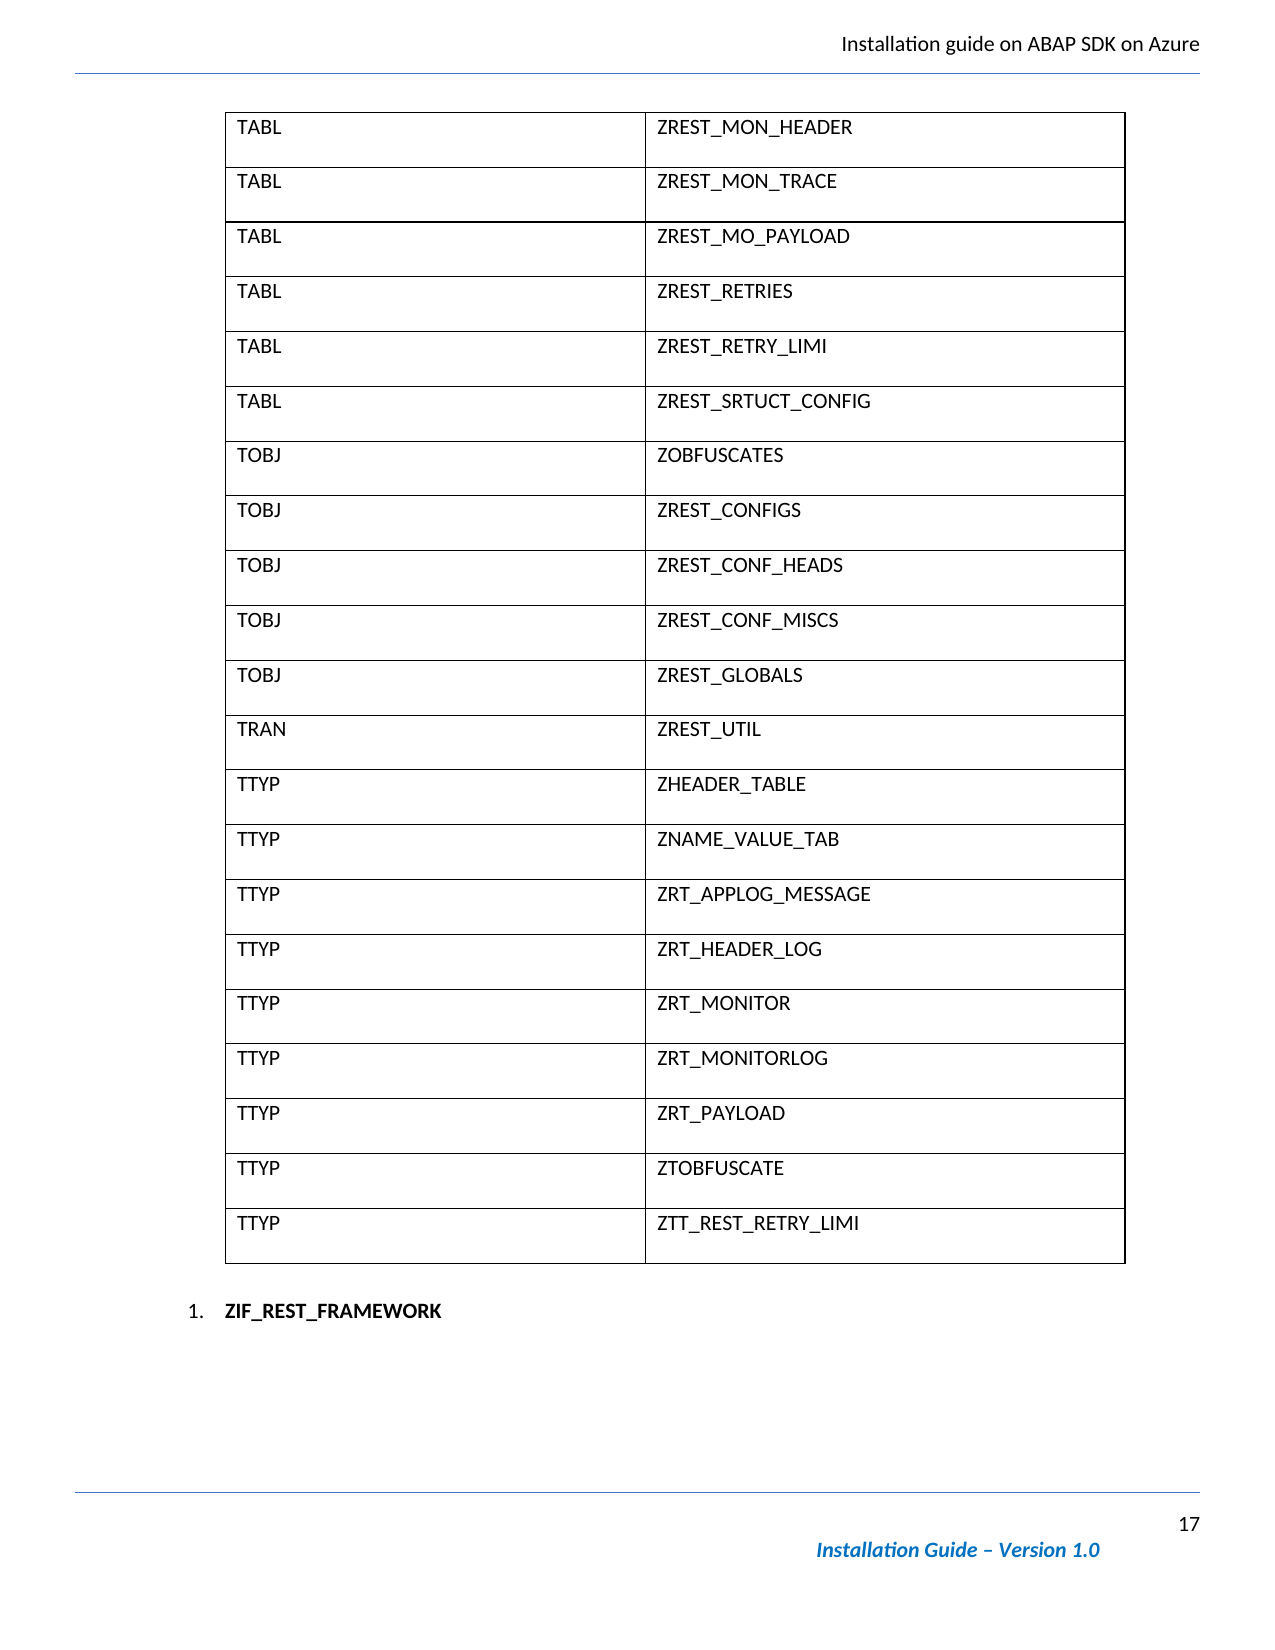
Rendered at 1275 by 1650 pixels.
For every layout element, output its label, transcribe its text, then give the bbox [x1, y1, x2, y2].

table_cell TTYP [226, 770, 645, 824]
table_cell TOBJ [226, 661, 645, 714]
table_cell ZOBFUSCATES [646, 442, 1124, 495]
table_cell ZRT_PAYLOAD [646, 1099, 1124, 1153]
table_cell TOBJ [226, 496, 645, 550]
table_cell ZTOBFUSCATE [646, 1154, 1124, 1208]
table_cell ZNAME_VALUE_TAB [646, 825, 1124, 879]
table_cell ZREST_MON_TRACE [646, 168, 1124, 221]
table_cell ZREST_GLOBALS [646, 661, 1124, 714]
table_cell TTYP [226, 825, 645, 879]
table_cell TRAN [226, 716, 645, 769]
table_cell ZRT_MONITORLOG [646, 1044, 1124, 1098]
table_cell ZRT_APPLOG_MESSAGE [646, 880, 1124, 934]
table_cell TTYP [226, 990, 645, 1043]
table_cell ZREST_CONF_HEADS [646, 551, 1124, 605]
table_cell TTYP [226, 935, 645, 988]
table_cell TABL [226, 113, 645, 167]
table_cell ZREST_RETRIES [646, 277, 1124, 331]
table_cell TTYP [226, 1099, 645, 1153]
table_cell TTYP [226, 880, 645, 934]
table_cell ZREST_MON_HEADER [646, 113, 1124, 167]
table_cell TTYP [226, 1209, 645, 1262]
table_cell TOBJ [226, 442, 645, 495]
table_cell ZREST_UTIL [646, 716, 1124, 769]
table_cell ZREST_MO_PAYLOAD [646, 223, 1124, 276]
table_cell TABL [226, 223, 645, 276]
table_cell ZREST_SRTUCT_CONFIG [646, 387, 1124, 441]
table_cell ZRT_HEADER_LOG [646, 935, 1124, 988]
table_cell TOBJ [226, 606, 645, 660]
table_cell TABL [226, 387, 645, 441]
table_cell ZTT_REST_RETRY_LIMI [646, 1209, 1124, 1262]
table_cell TABL [226, 332, 645, 386]
table_cell ZRT_MONITOR [646, 990, 1124, 1043]
table_cell TABL [226, 277, 645, 331]
table_cell ZREST_CONFIGS [646, 496, 1124, 550]
table_cell ZHEADER_TABLE [646, 770, 1124, 824]
table_cell TTYP [226, 1044, 645, 1098]
table_cell TTYP [226, 1154, 645, 1208]
table_cell TABL [226, 168, 645, 221]
table_cell ZREST_CONF_MISCS [646, 606, 1124, 660]
list ZIF_REST_FRAMEWORK [187, 1297, 1200, 1323]
table_cell ZREST_RETRY_LIMI [646, 332, 1124, 386]
table_cell TOBJ [226, 551, 645, 605]
